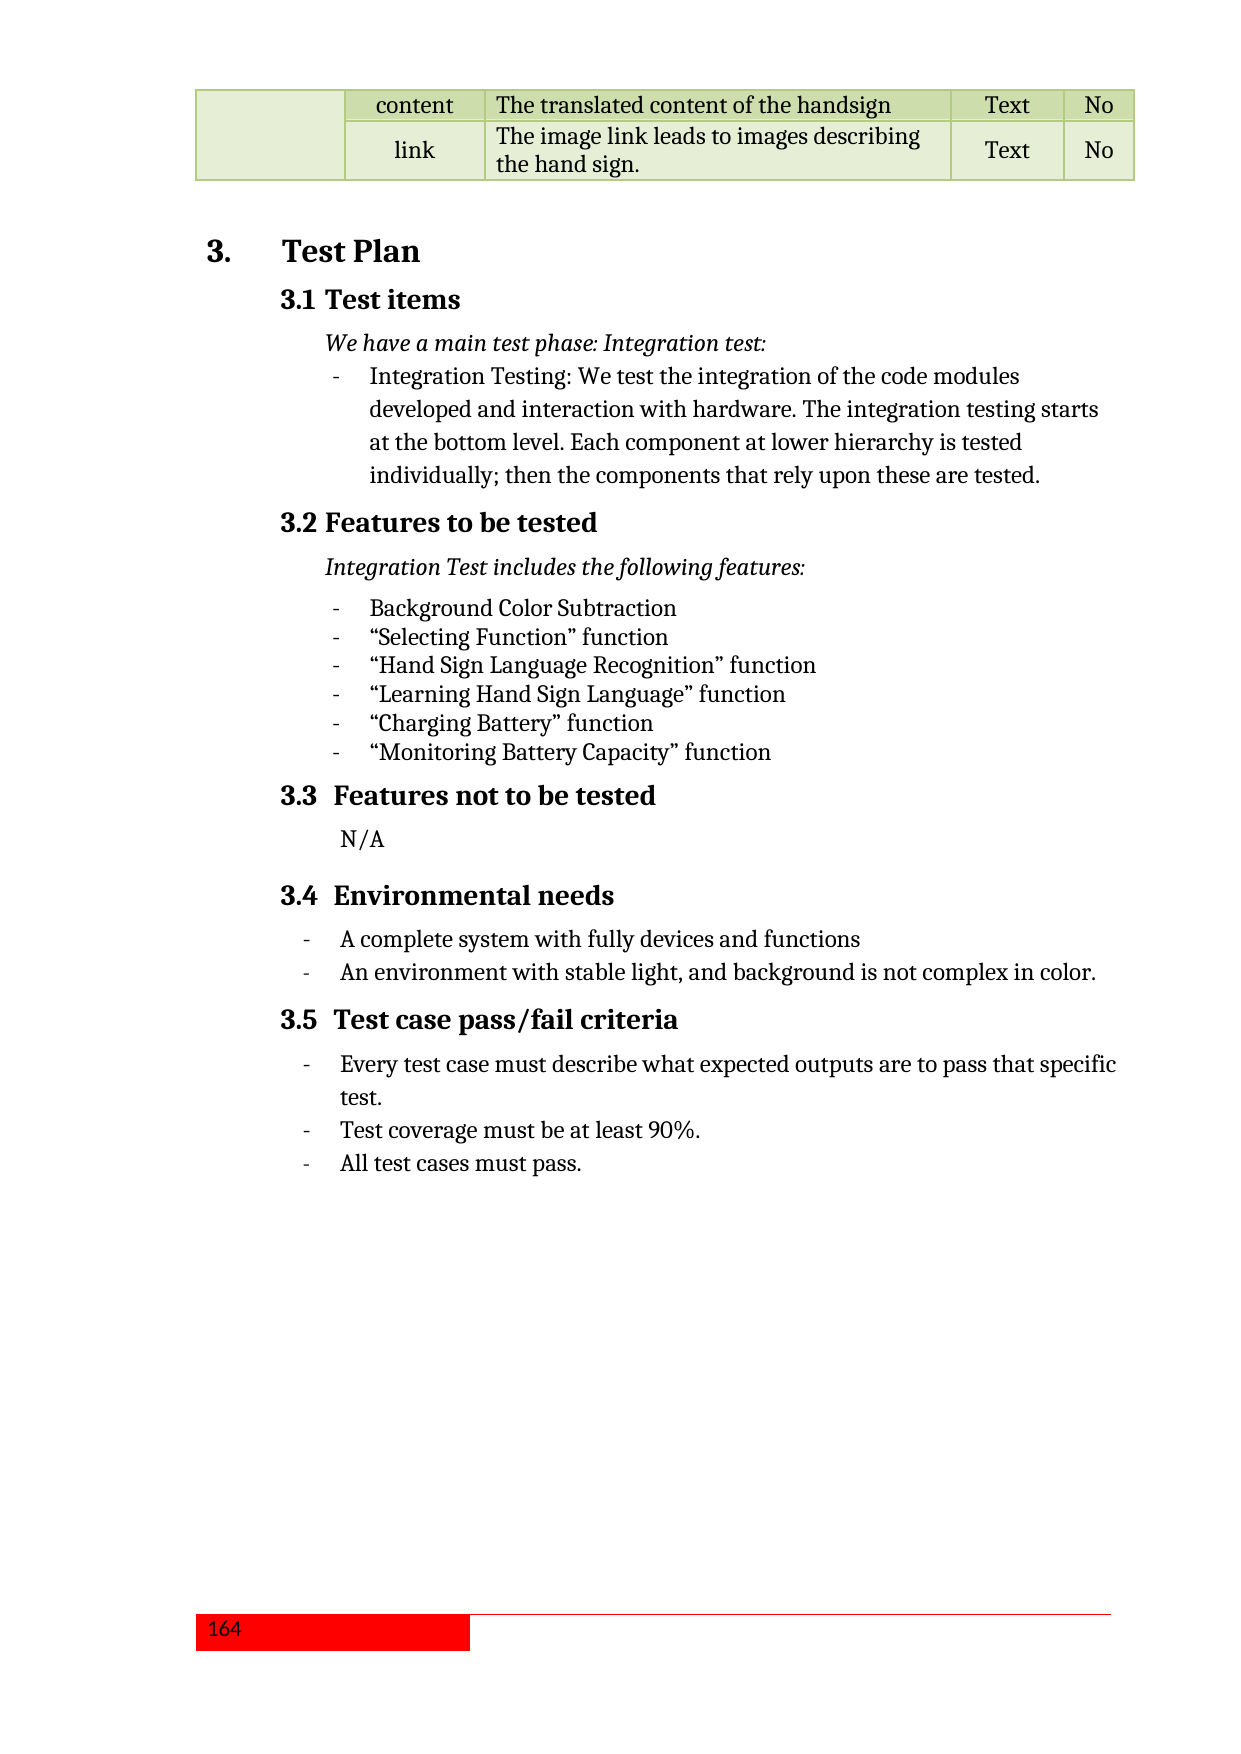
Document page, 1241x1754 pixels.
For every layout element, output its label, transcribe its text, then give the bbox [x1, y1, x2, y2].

list “Monitoring Battery Capacity” function [332, 738, 1122, 766]
subtitle Test Plan [207, 232, 1122, 271]
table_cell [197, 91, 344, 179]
list “Selecting Function” function [332, 623, 1122, 651]
text N/A [340, 825, 1122, 854]
list “Charging Battery” function [332, 709, 1122, 738]
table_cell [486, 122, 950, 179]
list Every test case must describe what expected outputs are to pass that specific test. [302, 1049, 1122, 1111]
list Background Color Subtraction [332, 594, 1122, 623]
list A complete system with fully devices and functions [302, 925, 1122, 954]
subtitle Environmental needs [281, 879, 1122, 912]
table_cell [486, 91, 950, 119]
list Integration Testing: We test the integration of the code modules developed and interaction with hardware. The integration testing starts at the bottom level. Each component at lower hierarchy is tested individually; then the components that rely upon these are tested. [332, 362, 1122, 490]
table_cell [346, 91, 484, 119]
text We have a main test phase: Integration test: [325, 329, 1122, 358]
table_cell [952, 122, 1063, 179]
list All test cases must pass. [302, 1148, 1122, 1177]
subtitle Features not to be tested [281, 779, 1122, 812]
list “Learning Hand Sign Language” function [332, 680, 1122, 709]
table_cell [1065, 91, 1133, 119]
list Test coverage must be at least 90%. [302, 1116, 1122, 1144]
text Integration Test includes the following features: [325, 553, 1122, 581]
list “Hand Sign Language Recognition” function [332, 651, 1122, 680]
subtitle Features to be tested [281, 507, 1122, 540]
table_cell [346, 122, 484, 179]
subtitle Test items [281, 283, 1122, 317]
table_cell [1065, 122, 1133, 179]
list An environment with stable light, and background is not complex in color. [302, 958, 1122, 987]
subtitle Test case pass/fail criteria [281, 1003, 1122, 1037]
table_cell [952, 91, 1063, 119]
